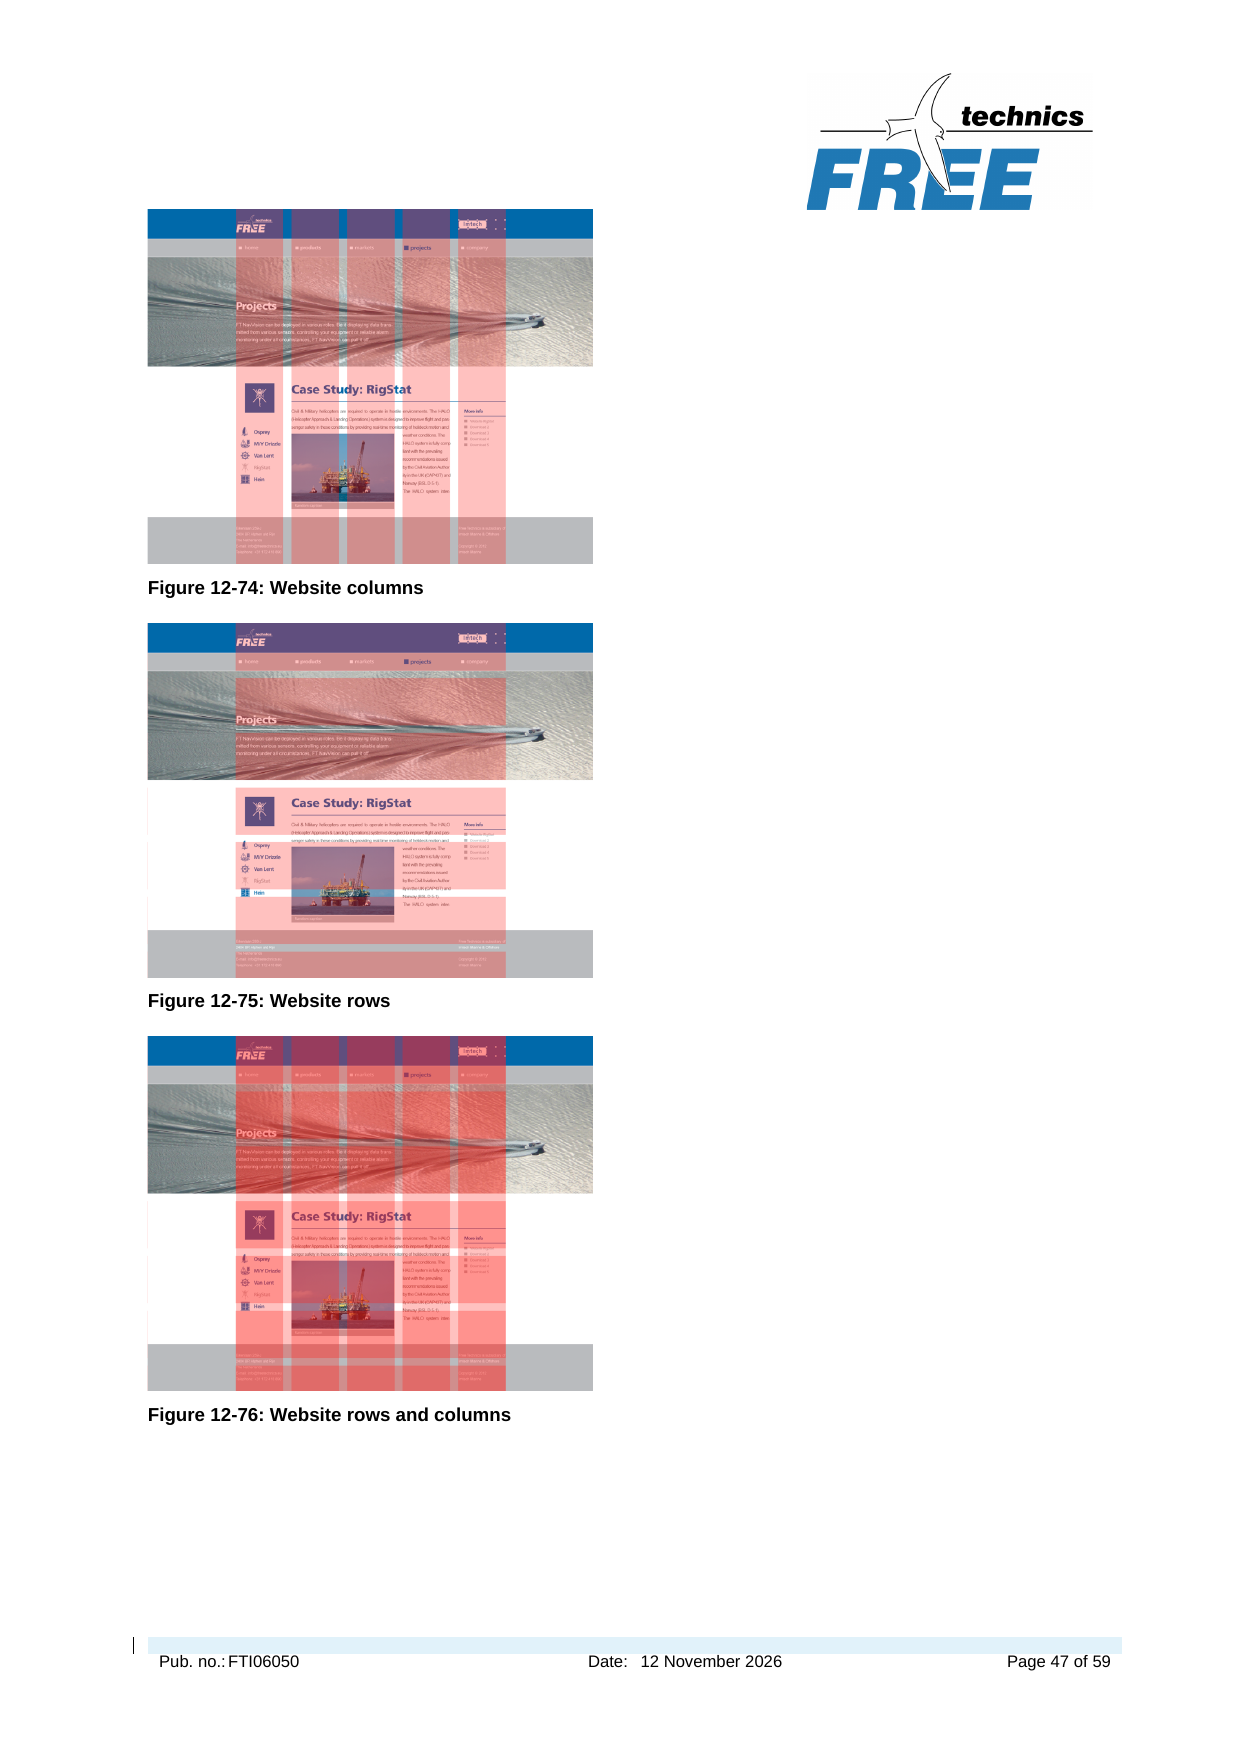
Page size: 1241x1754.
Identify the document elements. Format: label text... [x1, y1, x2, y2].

picture [806, 73, 1093, 210]
